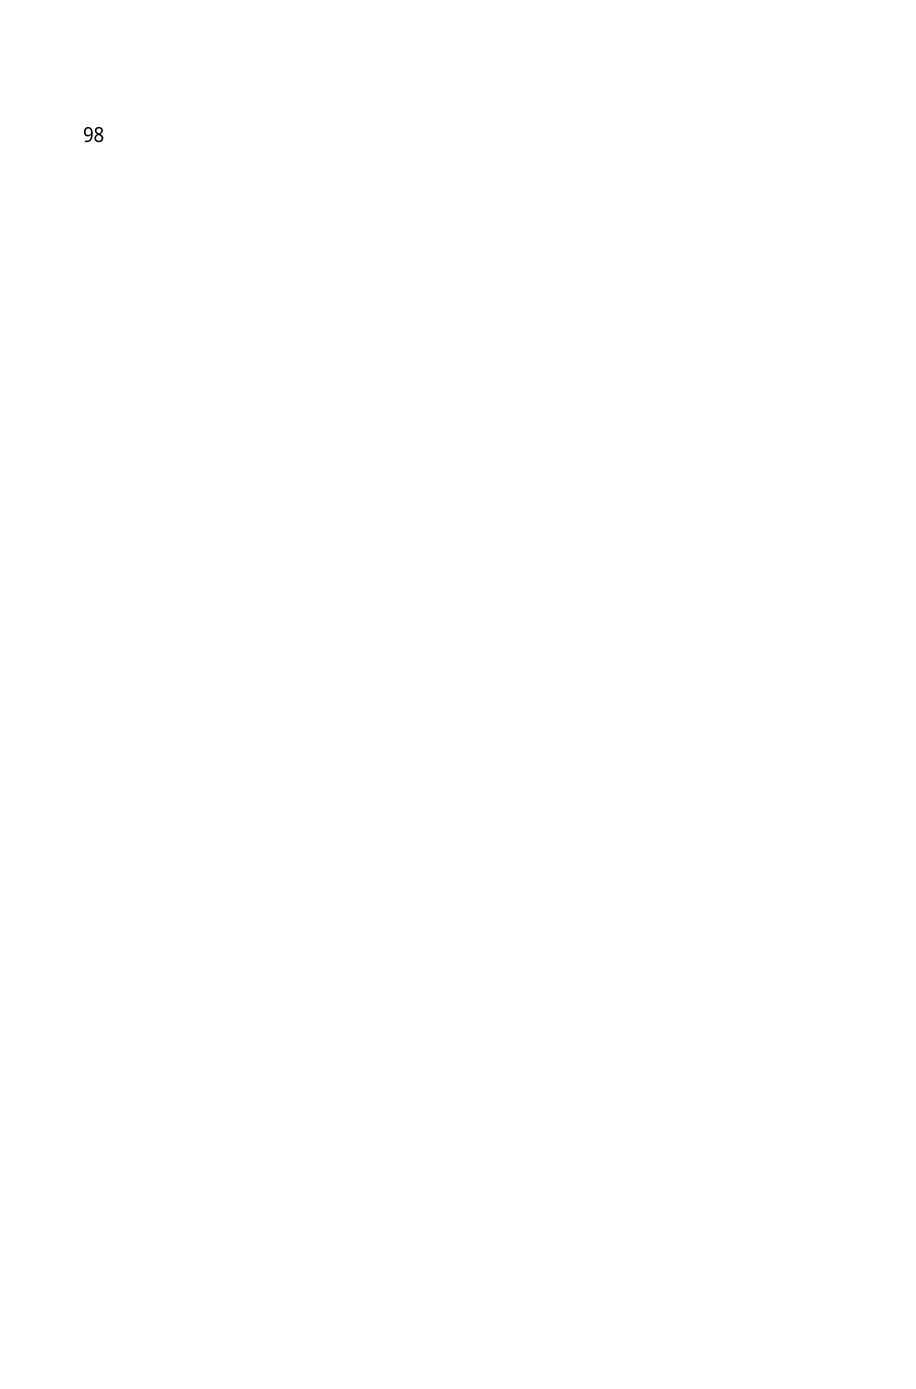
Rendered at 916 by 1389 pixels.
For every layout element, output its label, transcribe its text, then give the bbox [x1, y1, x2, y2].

subtitle 98 [83, 120, 845, 148]
